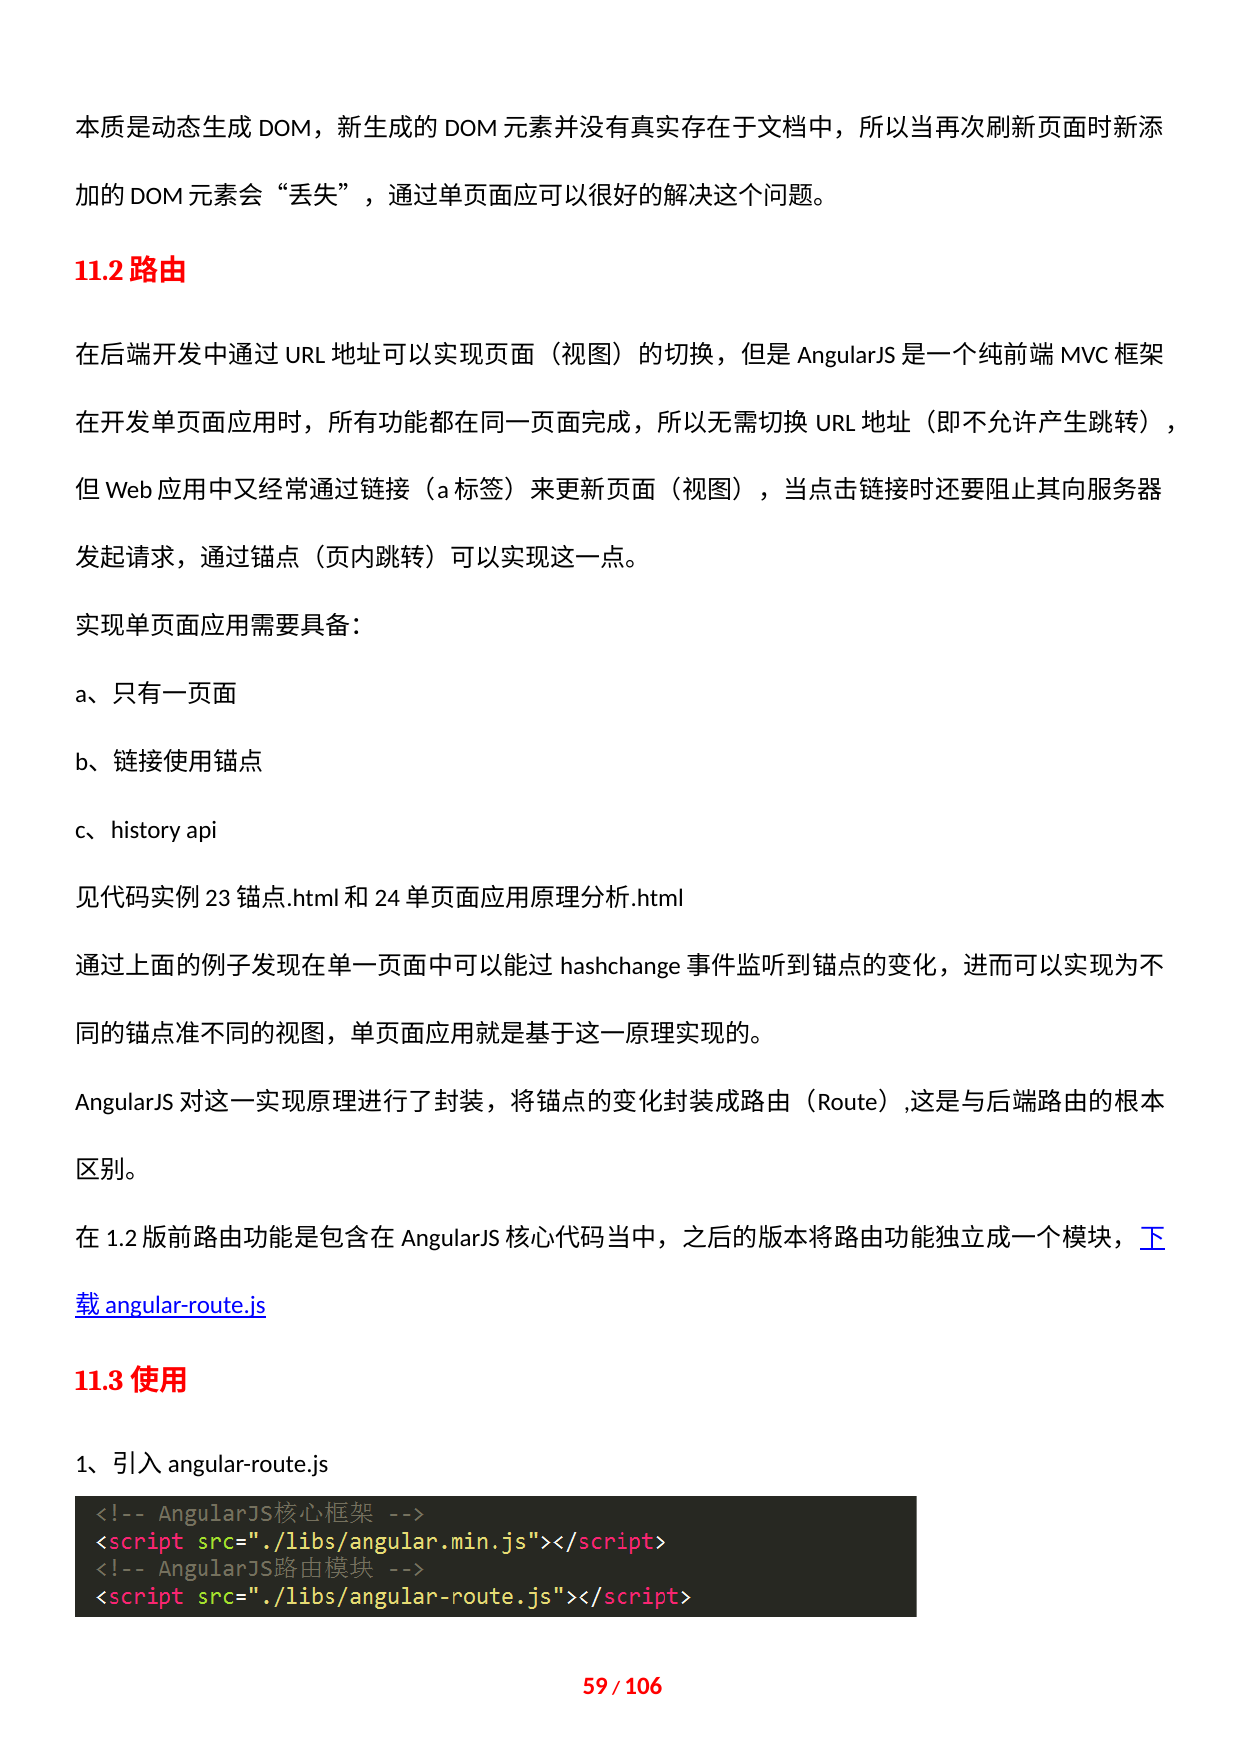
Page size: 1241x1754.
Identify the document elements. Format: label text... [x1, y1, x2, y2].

picture [75, 1496, 917, 1617]
text 见代码实例23 锚点.html和24 单页面应用原理分析.html [75, 862, 1165, 929]
text 1、引入angular-route.js [75, 1428, 1165, 1496]
subtitle 路由 [75, 234, 1165, 302]
text a、只有一页面 [75, 658, 1165, 726]
subtitle 使用 [75, 1343, 1165, 1411]
text c、history api [75, 794, 1165, 862]
text AngularJS对这一实现原理进行了封装，将锚点的变化封装成路由（Route）,这是与后端路由的根本区别。 [75, 1065, 1165, 1201]
text 在后端开发中通过URL地址可以实现页面（视图）的切换，但是AngularJS是一个纯前端MVC框架，在开发单页面应用时，所有功能都在同一页面完成，所以无需切换URL地址（即不允许产生跳转），但Web应用中又经常通过链接（a标签）来更新页面（视图），当点击链接时还要阻止其向服务器发起请求，通过锚点（页内跳转）可以实现这一点。 [75, 318, 1165, 590]
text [75, 92, 1165, 227]
text 通过上面的例子发现在单一页面中可以能过hashchange事件监听到锚点的变化，进而可以实现为不同的锚点准不同的视图，单页面应用就是基于这一原理实现的。 [75, 929, 1165, 1065]
text b、链接使用锚点 [75, 726, 1165, 794]
text 在1.2版前路由功能是包含在AngularJS核心代码当中，之后的版本将路由功能独立成一个模块，下载angular-route.js [75, 1201, 1165, 1337]
text 实现单页面应用需要具备： [75, 590, 1165, 658]
